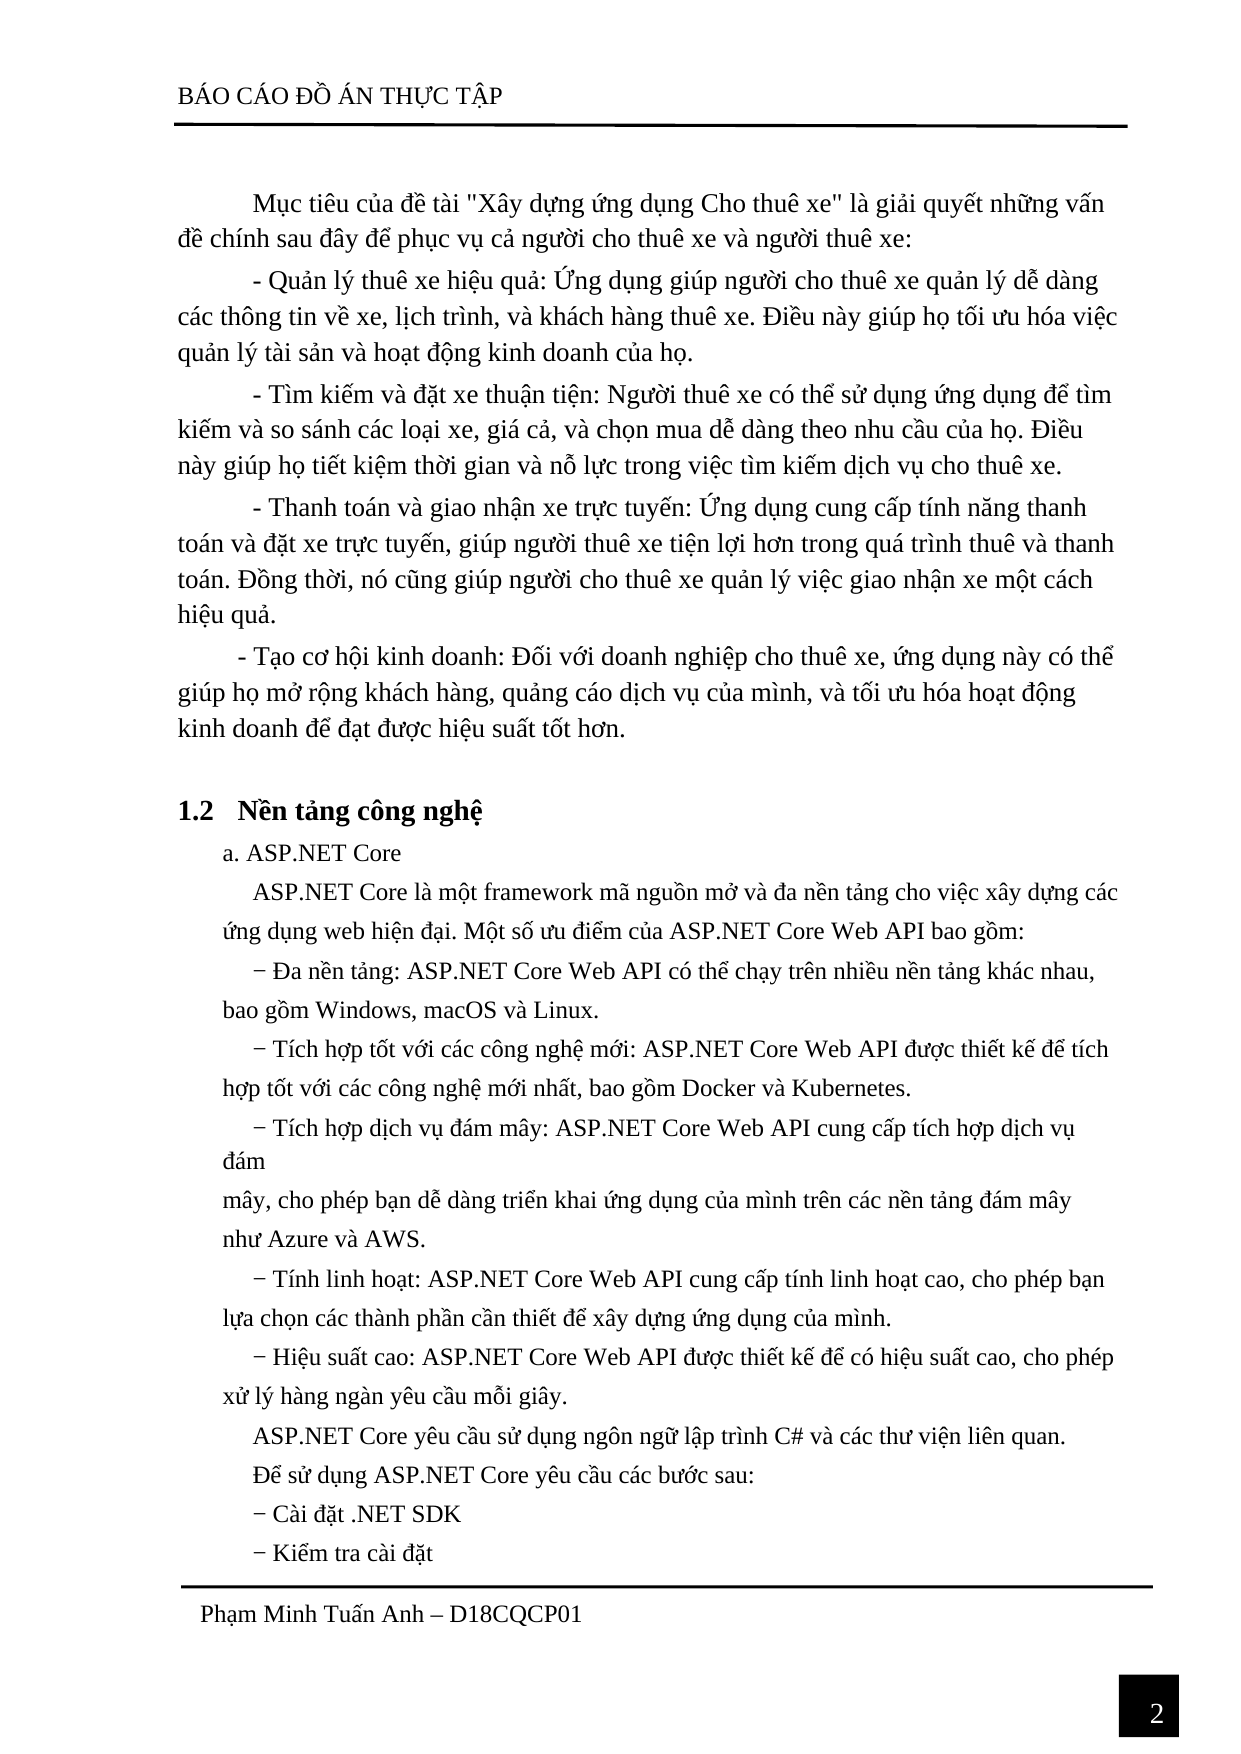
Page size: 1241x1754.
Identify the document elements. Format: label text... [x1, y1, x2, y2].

text − Tính linh hoạt: ASP.NET Core Web API cung cấp tính linh hoạt cao, cho phép bạn [222, 1264, 1122, 1292]
text − Tích hợp dịch vụ đám mây: ASP.NET Core Web API cung cấp tích hợp dịch vụ đám [222, 1113, 1122, 1174]
subtitle Nền tảng công nghệ [177, 793, 1122, 827]
text như Azure và AWS. [222, 1224, 1122, 1253]
text − Kiểm tra cài đặt [222, 1538, 1122, 1567]
text a. ASP.NET Core [222, 838, 1122, 867]
text ứng dụng web hiện đại. Một số ưu điểm của ASP.NET Core Web API bao gồm: [222, 916, 1122, 945]
text Mục tiêu của đề tài "Xây dựng ứng dụng Cho thuê xe" là giải quyết những vấn đề chính sau đây để phục vụ cả người cho thuê xe và người thuê xe: [177, 187, 1122, 253]
text − Tích hợp tốt với các công nghệ mới: ASP.NET Core Web API được thiết kế để tích [222, 1034, 1122, 1063]
text - Tạo cơ hội kinh doanh: Đối với doanh nghiệp cho thuê xe, ứng dụng này có thể giúp họ mở rộng khách hàng, quảng cáo dịch vụ của mình, và tối ưu hóa hoạt động kinh doanh để đạt được hiệu suất tốt hơn. [177, 640, 1122, 743]
text - Thanh toán và giao nhận xe trực tuyến: Ứng dụng cung cấp tính năng thanh toán và đặt xe trực tuyến, giúp người thuê xe tiện lợi hơn trong quá trình thuê và thanh toán. Đồng thời, nó cũng giúp người cho thuê xe quản lý việc giao nhận xe một cách hiệu quả. [177, 491, 1122, 629]
text - Tìm kiếm và đặt xe thuận tiện: Người thuê xe có thể sử dụng ứng dụng để tìm kiếm và so sánh các loại xe, giá cả, và chọn mua dễ dàng theo nhu cầu của họ. Điều này giúp họ tiết kiệm thời gian và nỗ lực trong việc tìm kiếm dịch vụ cho thuê xe. [177, 378, 1122, 480]
text − Cài đặt .NET SDK [222, 1499, 1122, 1528]
text ASP.NET Core là một framework mã nguồn mở và đa nền tảng cho việc xây dựng các [222, 877, 1122, 906]
text ASP.NET Core yêu cầu sử dụng ngôn ngữ lập trình C# và các thư viện liên quan. [222, 1421, 1122, 1449]
text hợp tốt với các công nghệ mới nhất, bao gồm Docker và Kubernetes. [222, 1073, 1122, 1102]
text − Đa nền tảng: ASP.NET Core Web API có thể chạy trên nhiều nền tảng khác nhau, [222, 956, 1122, 984]
text Để sử dụng ASP.NET Core yêu cầu các bước sau: [222, 1460, 1122, 1489]
text - Quản lý thuê xe hiệu quả: Ứng dụng giúp người cho thuê xe quản lý dễ dàng các thông tin về xe, lịch trình, và khách hàng thuê xe. Điều này giúp họ tối ưu hóa việc quản lý tài sản và hoạt động kinh doanh của họ. [177, 264, 1122, 367]
text − Hiệu suất cao: ASP.NET Core Web API được thiết kế để có hiệu suất cao, cho phép [222, 1342, 1122, 1371]
text bao gồm Windows, macOS và Linux. [222, 995, 1122, 1024]
text mây, cho phép bạn dễ dàng triển khai ứng dụng của mình trên các nền tảng đám mây [222, 1185, 1122, 1214]
text lựa chọn các thành phần cần thiết để xây dựng ứng dụng của mình. [222, 1303, 1122, 1332]
text xử lý hàng ngàn yêu cầu mỗi giây. [222, 1381, 1122, 1410]
